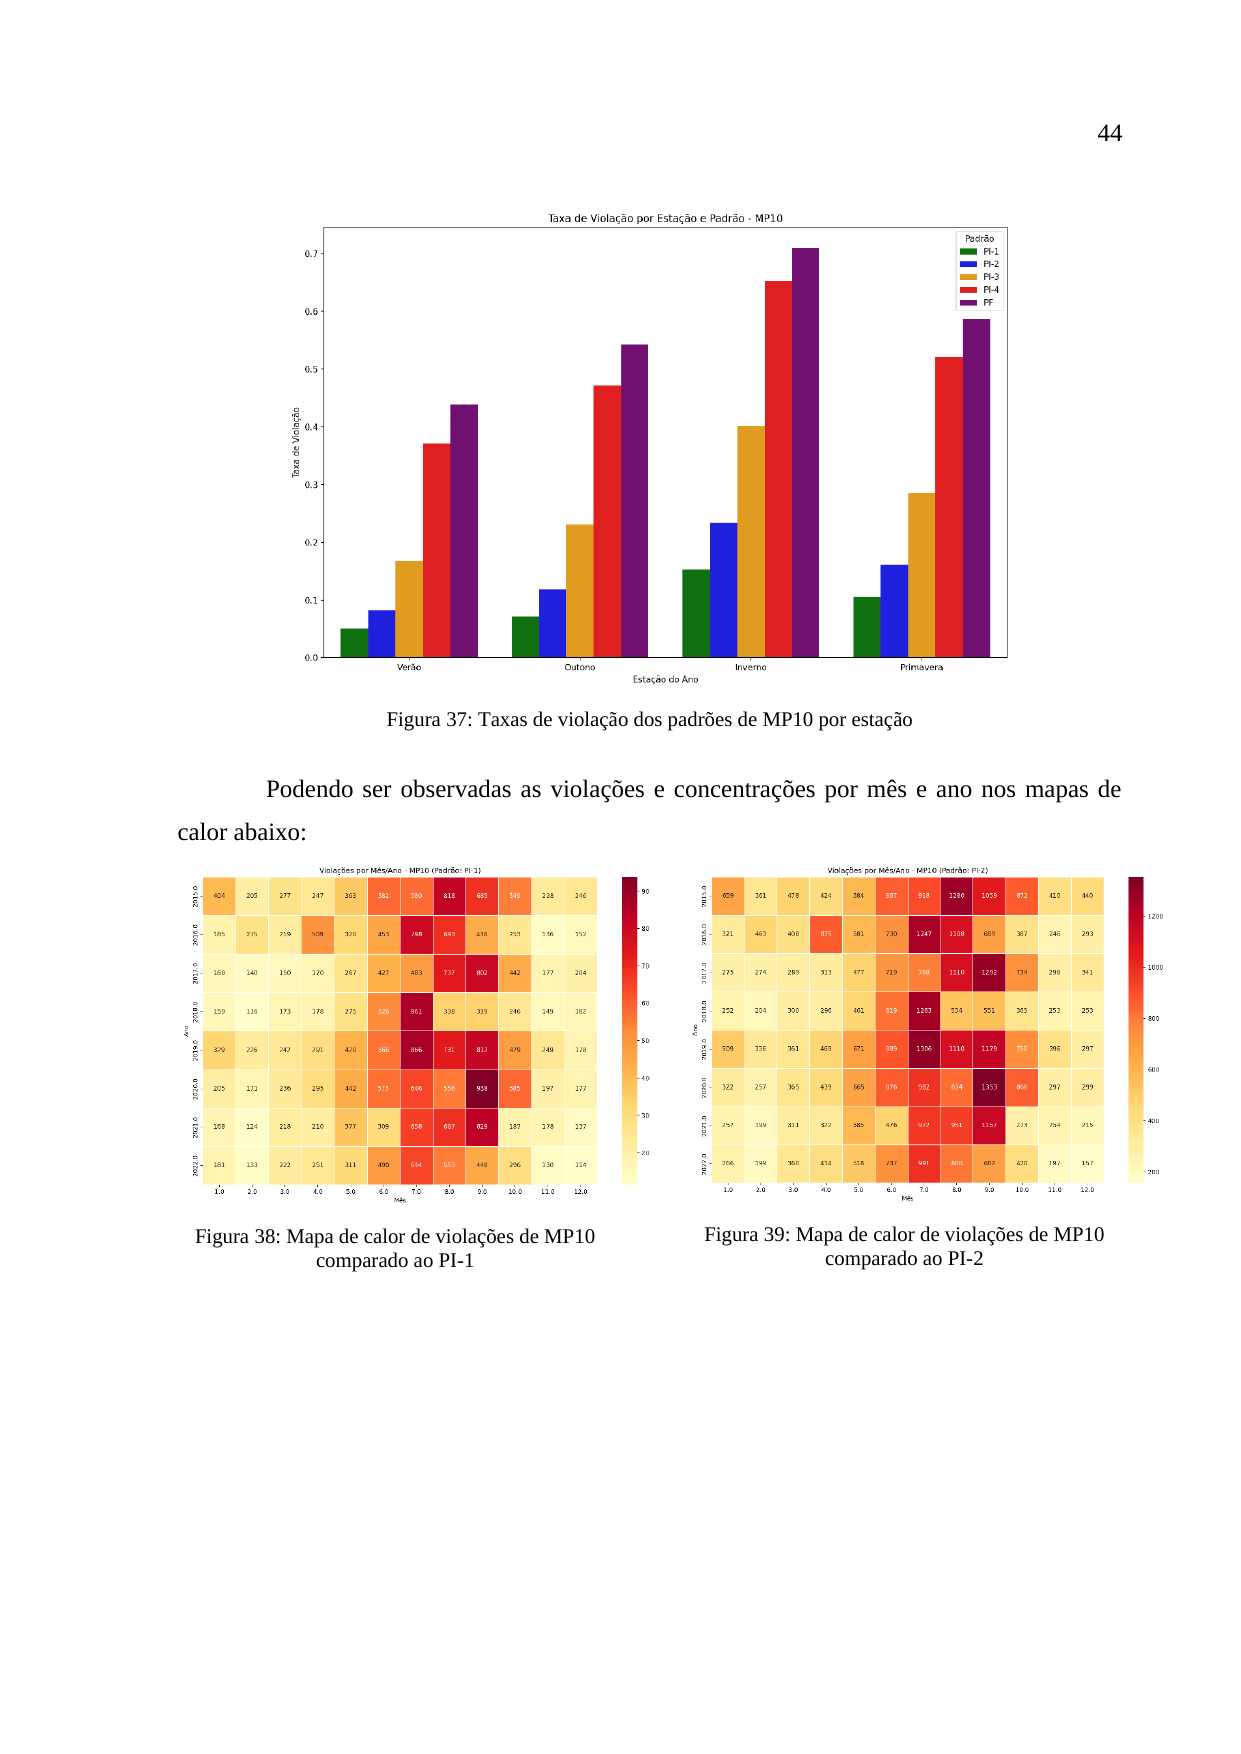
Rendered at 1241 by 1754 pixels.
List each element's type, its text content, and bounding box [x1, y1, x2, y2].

picture [686, 860, 1208, 1208]
text Figura 39: Mapa de calor de violações de MP10 comparado ao PI-2 [686, 1222, 1122, 1270]
picture [177, 860, 650, 1210]
text Podendo ser observadas as violações e concentrações por mês e ano nos mapas de calor abaixo: [177, 774, 1122, 846]
picture [283, 204, 1016, 693]
